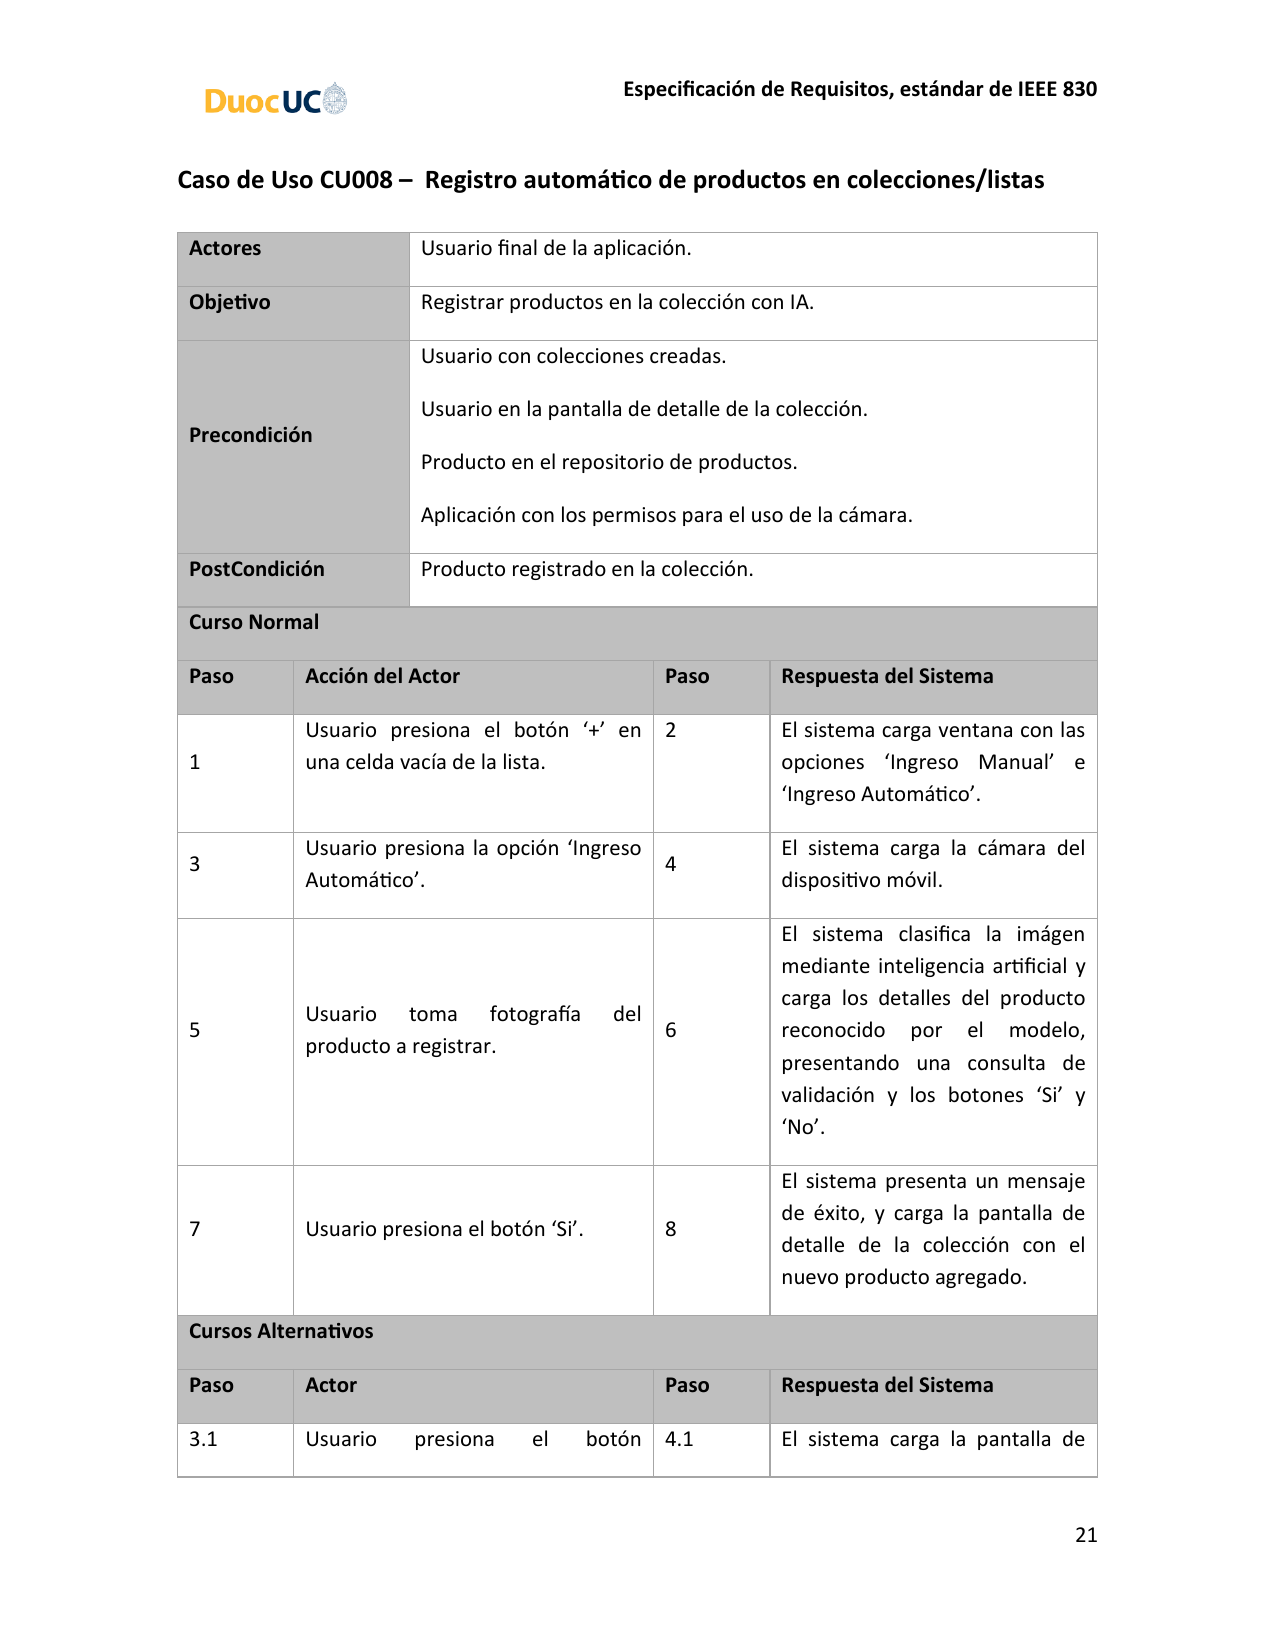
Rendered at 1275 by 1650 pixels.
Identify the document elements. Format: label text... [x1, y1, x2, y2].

text Caso de Uso CU008 – Registro automático de productos en colecciones/listas [177, 162, 1098, 195]
picture [198, 78, 352, 117]
